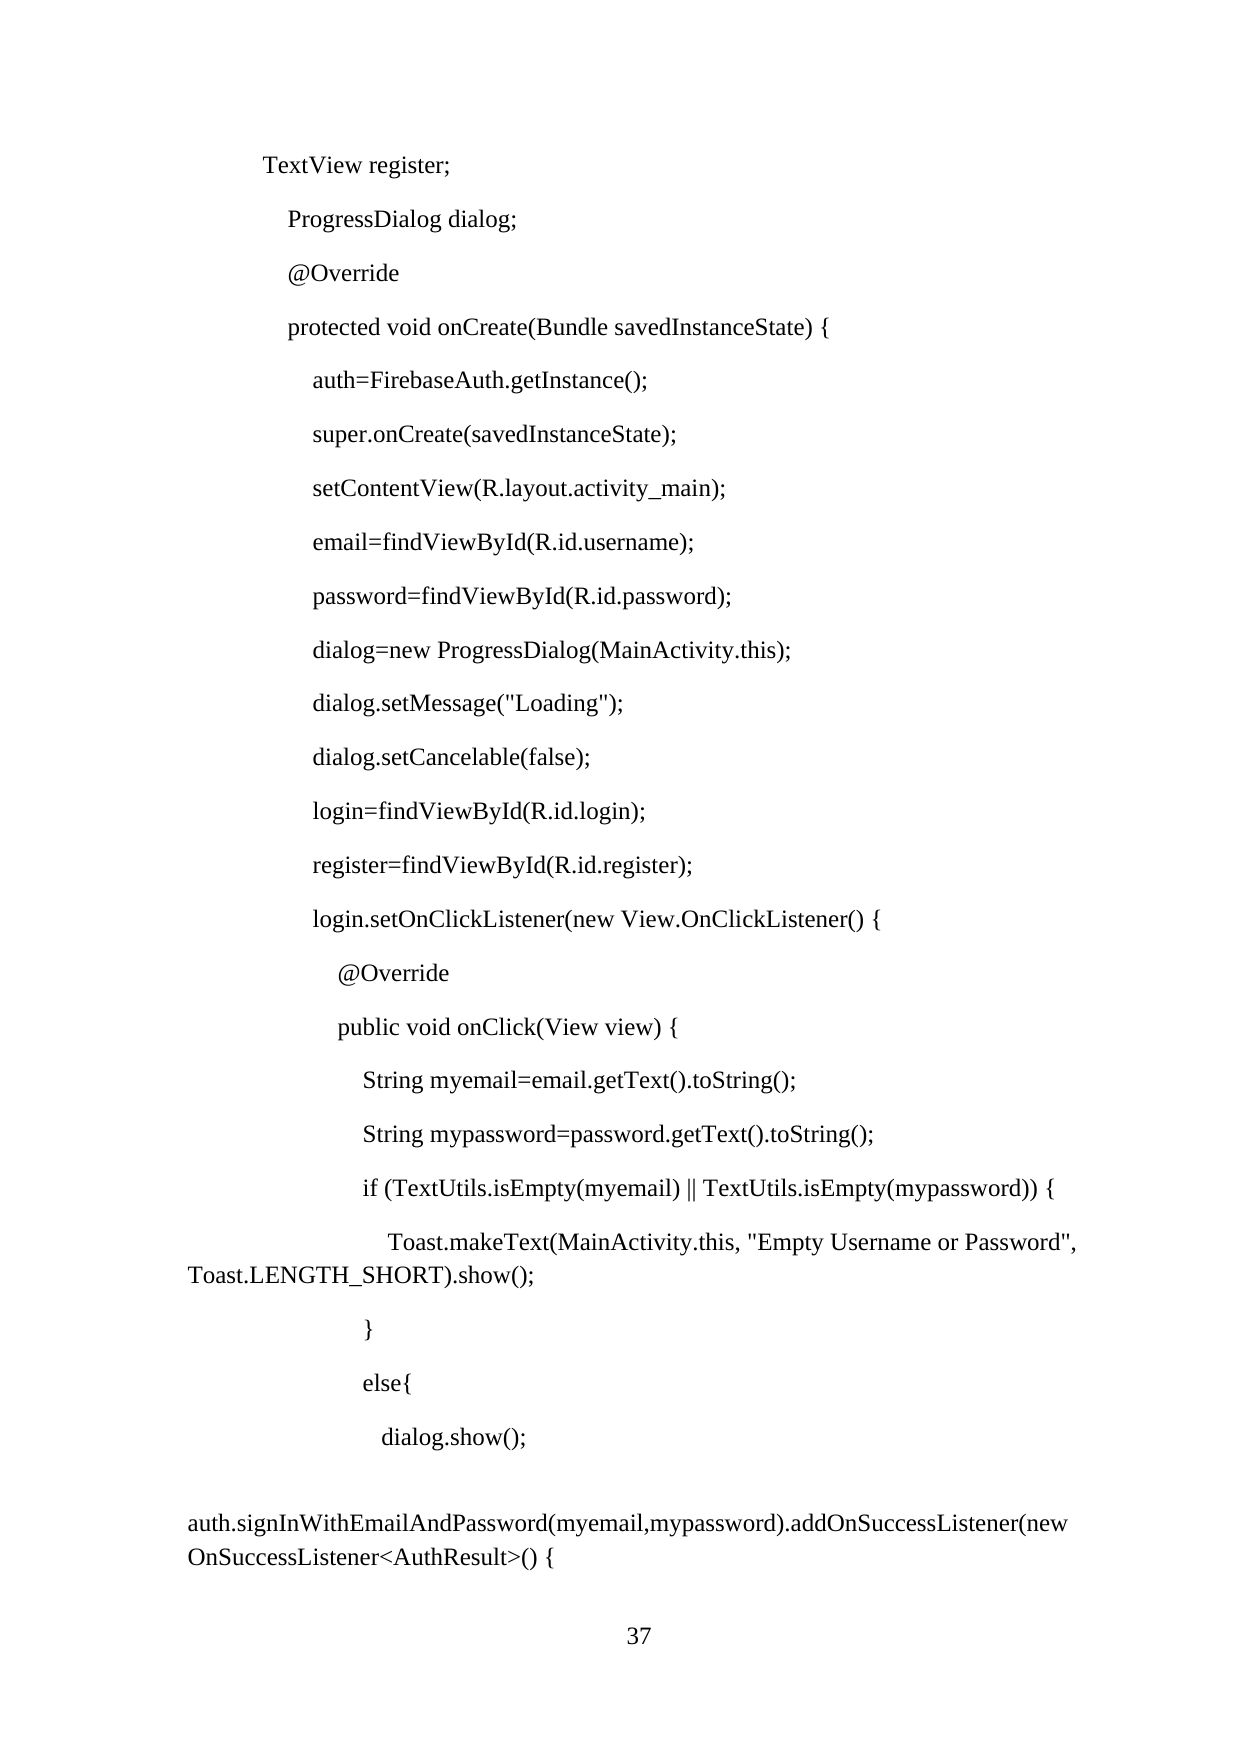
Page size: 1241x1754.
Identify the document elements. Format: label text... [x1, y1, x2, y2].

text String mypassword=password.getText().toString(); [187, 1119, 1090, 1148]
text @Override [187, 958, 1090, 987]
text Toast.makeText(MainActivity.this, "Empty Username or Password", Toast.LENGTH_SHORT).show(); [187, 1227, 1090, 1289]
text @Override [187, 258, 1090, 286]
text login.setOnClickListener(new View.OnClickListener() { [187, 904, 1090, 933]
text super.onCreate(savedInstanceState); [187, 419, 1090, 448]
text auth.signInWithEmailAndPassword(myemail,mypassword).addOnSuccessListener(new OnSuccessListener<AuthResult>() { [187, 1476, 1090, 1570]
text dialog.show(); [187, 1422, 1090, 1450]
text dialog.setCancelable(false); [187, 742, 1090, 771]
text dialog.setMessage("Loading"); [187, 688, 1090, 717]
text login=findViewById(R.id.login); [187, 796, 1090, 825]
text if (TextUtils.isEmpty(myemail) || TextUtils.isEmpty(mypassword)) { [187, 1173, 1090, 1202]
text protected void onCreate(Bundle savedInstanceState) { [187, 312, 1090, 340]
text password=findViewById(R.id.password); [187, 581, 1090, 609]
text register=findViewById(R.id.register); [187, 850, 1090, 879]
text } [187, 1314, 1090, 1343]
text public void onClick(View view) { [187, 1012, 1090, 1040]
text String myemail=email.getText().toString(); [187, 1066, 1090, 1094]
text TextView register; [187, 150, 1090, 179]
text email=findViewById(R.id.username); [187, 527, 1090, 556]
text else{ [187, 1368, 1090, 1397]
text dialog=new ProgressDialog(MainActivity.this); [187, 635, 1090, 663]
text auth=FirebaseAuth.getInstance(); [187, 365, 1090, 394]
text ProgressDialog dialog; [187, 204, 1090, 233]
text setContentView(R.layout.activity_main); [187, 473, 1090, 502]
